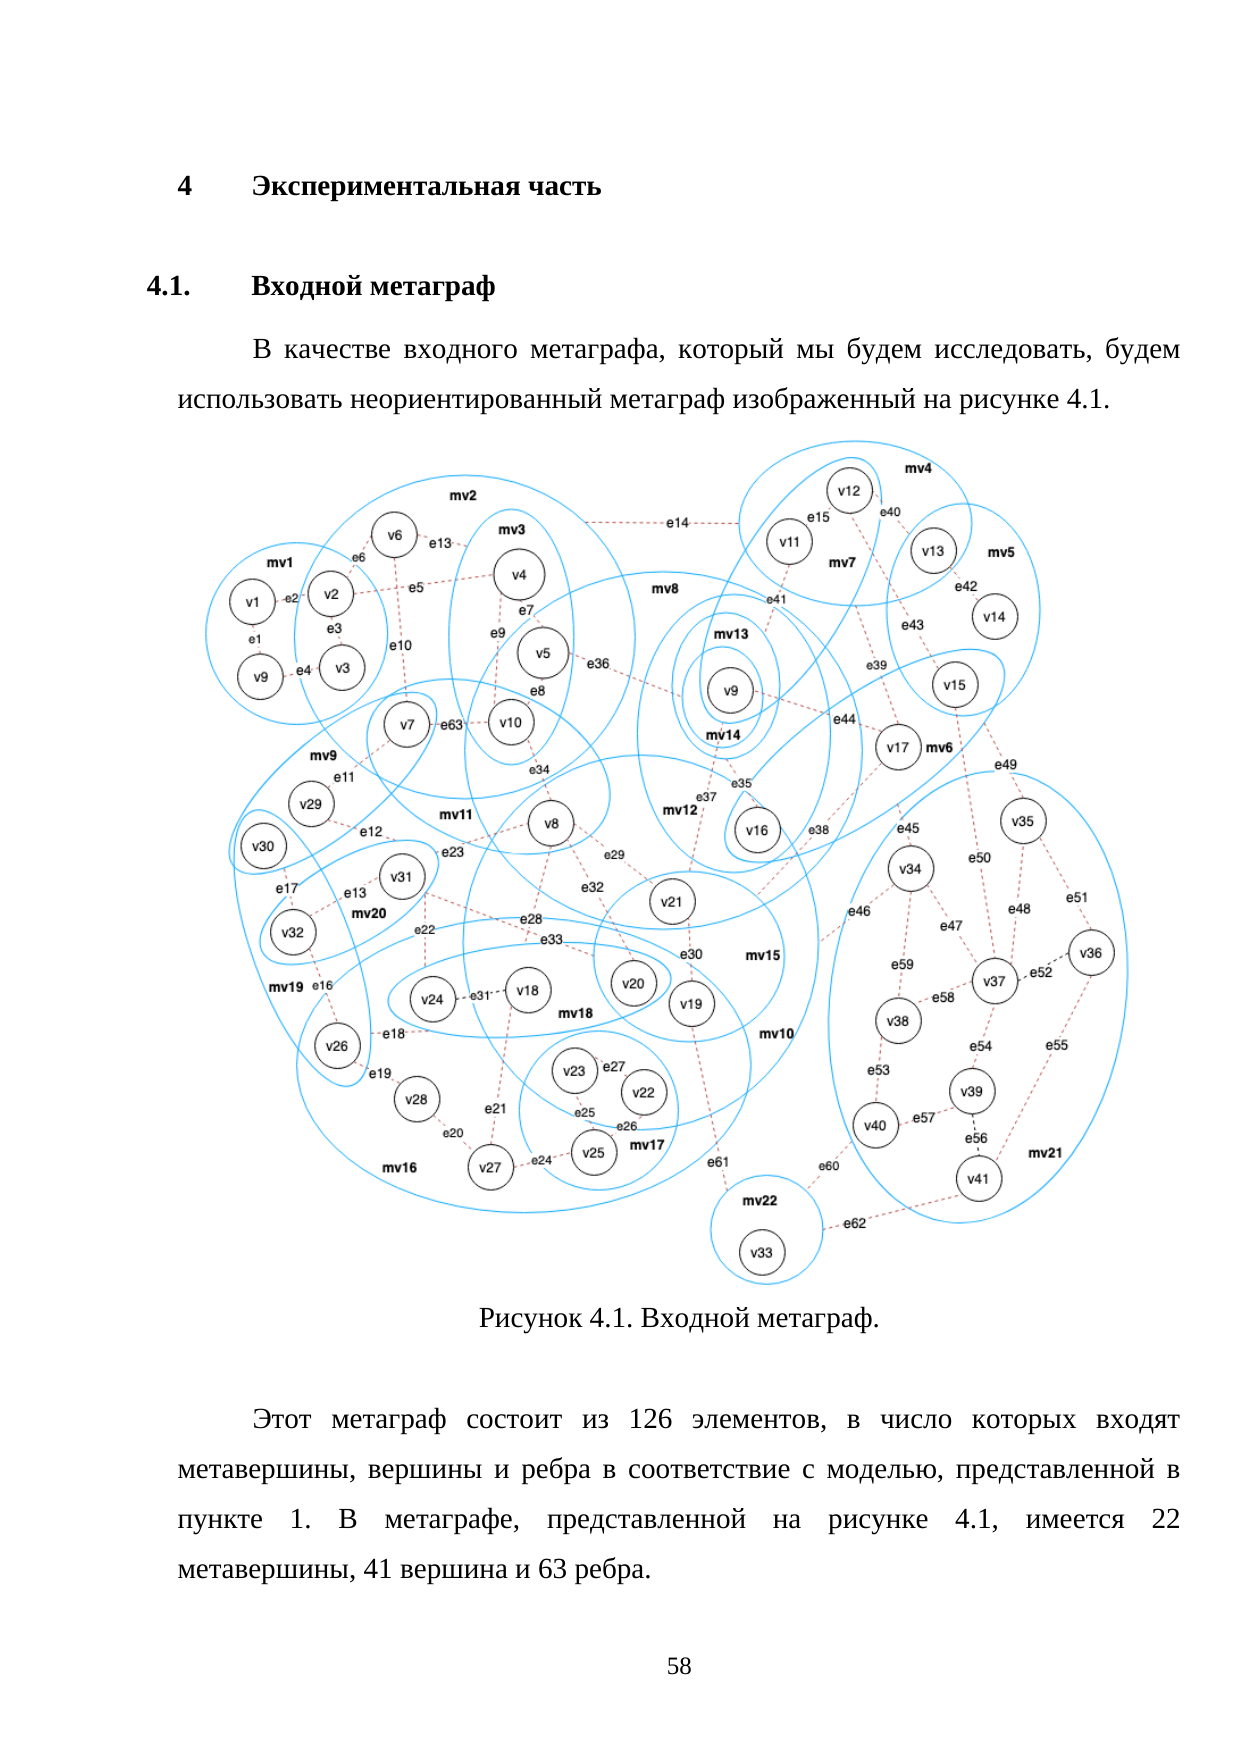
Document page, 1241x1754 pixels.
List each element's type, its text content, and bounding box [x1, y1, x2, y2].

subtitle Экспериментальная часть [177, 168, 1181, 202]
picture [202, 431, 1157, 1286]
text В качестве входного метаграфа, который мы будем исследовать, будем использовать неориентированный метаграф изображенный на рисунке 4.1. [177, 331, 1181, 415]
text Этот метаграф состоит из 126 элементов, в число которых входят метавершины, вершины и ребра в соответствие с моделью, представленной в пункте 1. В метаграфе, представленной на рисунке 4.1, имеется 22 метавершины, 41 вершина и 63 ребра. [177, 1401, 1181, 1585]
text Рисунок 4.1. Входной метаграф. [177, 1300, 1181, 1334]
subtitle Входной метаграф [147, 268, 1181, 302]
